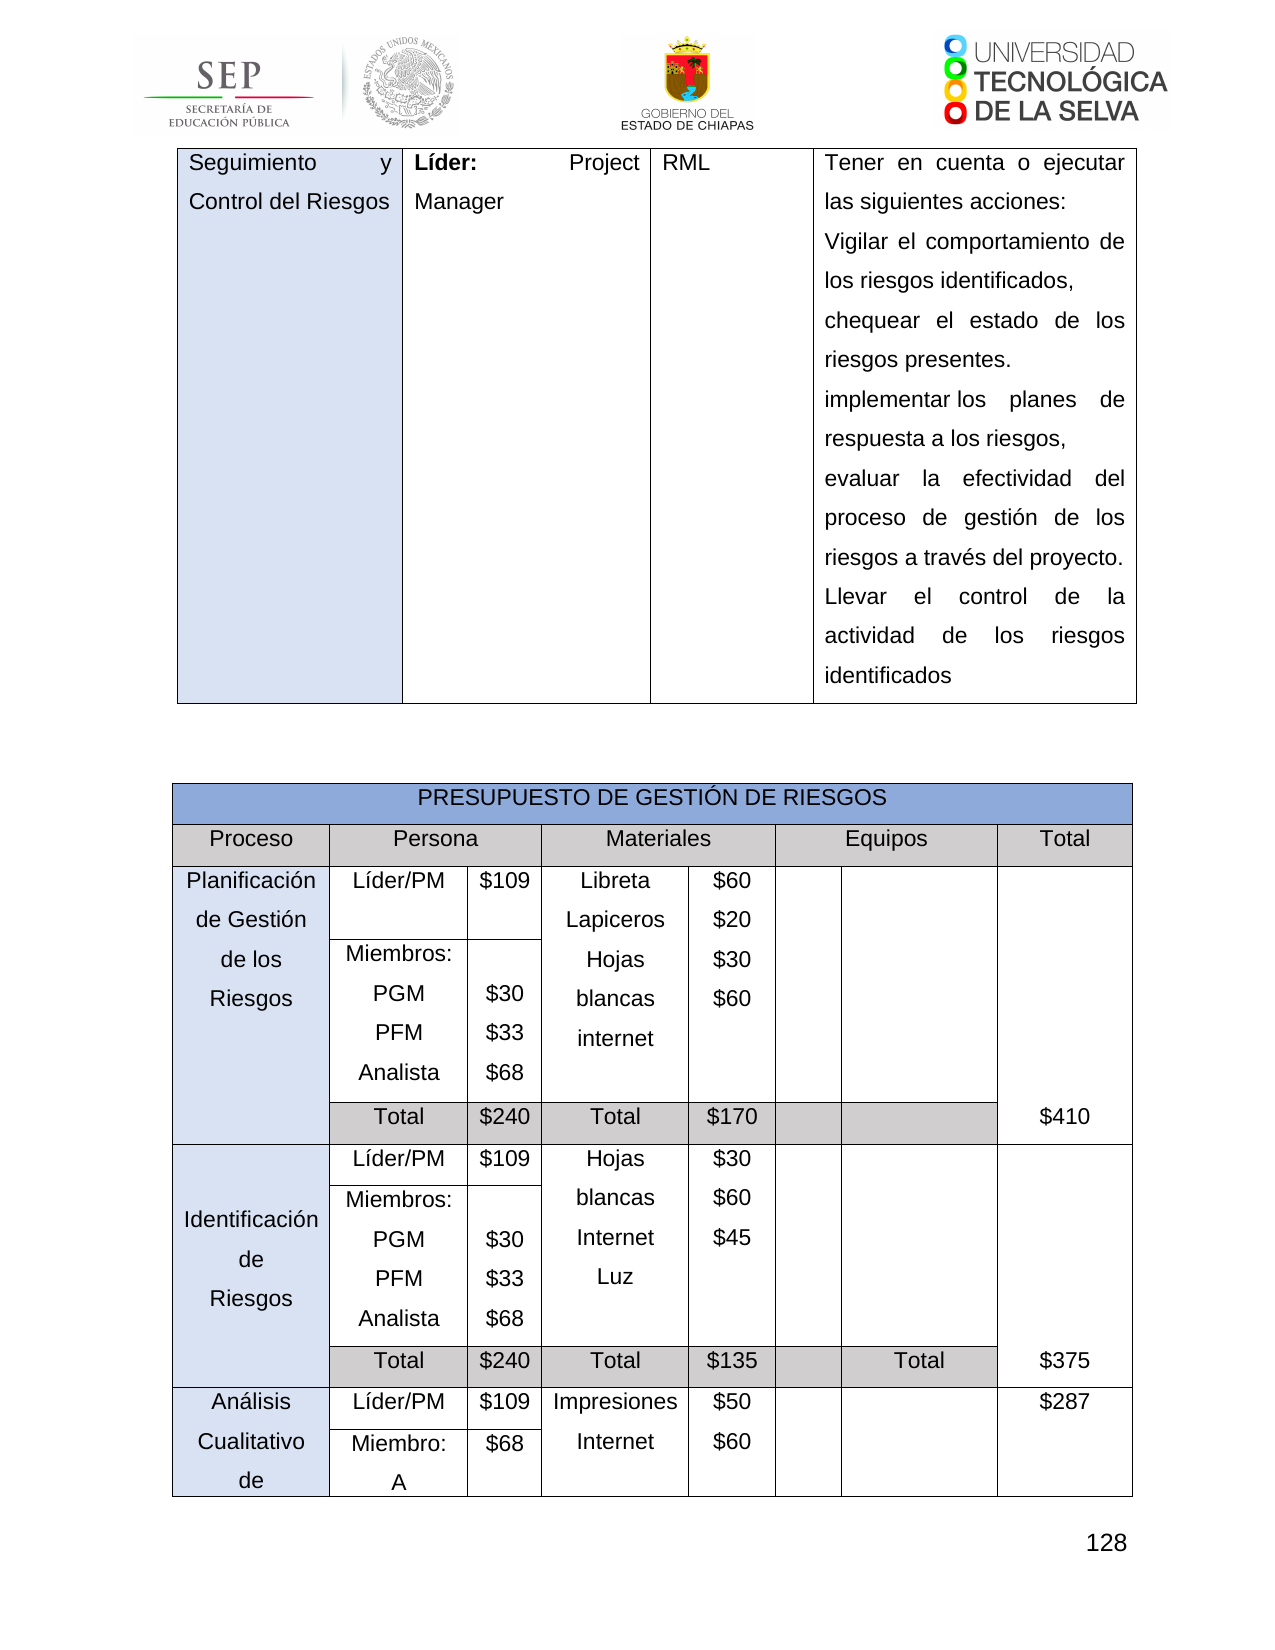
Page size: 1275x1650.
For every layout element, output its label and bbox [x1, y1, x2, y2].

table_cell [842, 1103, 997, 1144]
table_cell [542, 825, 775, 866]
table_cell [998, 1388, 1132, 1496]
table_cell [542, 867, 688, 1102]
picture [933, 29, 1173, 130]
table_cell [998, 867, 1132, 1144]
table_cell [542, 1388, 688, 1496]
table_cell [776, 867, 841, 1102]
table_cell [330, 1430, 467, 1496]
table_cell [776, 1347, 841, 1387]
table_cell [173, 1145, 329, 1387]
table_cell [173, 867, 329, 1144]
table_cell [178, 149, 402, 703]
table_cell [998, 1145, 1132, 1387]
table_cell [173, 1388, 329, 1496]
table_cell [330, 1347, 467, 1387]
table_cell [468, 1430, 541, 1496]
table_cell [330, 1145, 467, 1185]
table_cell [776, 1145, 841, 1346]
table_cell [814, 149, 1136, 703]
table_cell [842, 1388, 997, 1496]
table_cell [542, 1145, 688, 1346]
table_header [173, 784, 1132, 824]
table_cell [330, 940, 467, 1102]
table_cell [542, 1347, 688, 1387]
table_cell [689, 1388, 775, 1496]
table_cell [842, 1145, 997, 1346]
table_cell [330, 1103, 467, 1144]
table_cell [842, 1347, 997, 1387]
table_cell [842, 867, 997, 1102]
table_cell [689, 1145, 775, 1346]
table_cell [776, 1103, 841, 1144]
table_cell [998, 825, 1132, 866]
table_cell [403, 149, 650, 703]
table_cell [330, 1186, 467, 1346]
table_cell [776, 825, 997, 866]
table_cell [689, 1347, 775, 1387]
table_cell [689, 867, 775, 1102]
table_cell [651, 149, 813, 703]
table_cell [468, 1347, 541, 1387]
picture [618, 34, 757, 135]
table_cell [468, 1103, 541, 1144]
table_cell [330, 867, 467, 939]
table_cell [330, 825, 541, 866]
picture [131, 34, 462, 136]
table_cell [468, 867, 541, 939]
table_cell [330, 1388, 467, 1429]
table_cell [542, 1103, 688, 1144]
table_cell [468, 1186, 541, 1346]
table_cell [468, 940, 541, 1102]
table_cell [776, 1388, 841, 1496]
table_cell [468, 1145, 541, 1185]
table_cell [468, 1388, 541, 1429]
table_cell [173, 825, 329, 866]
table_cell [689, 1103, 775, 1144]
